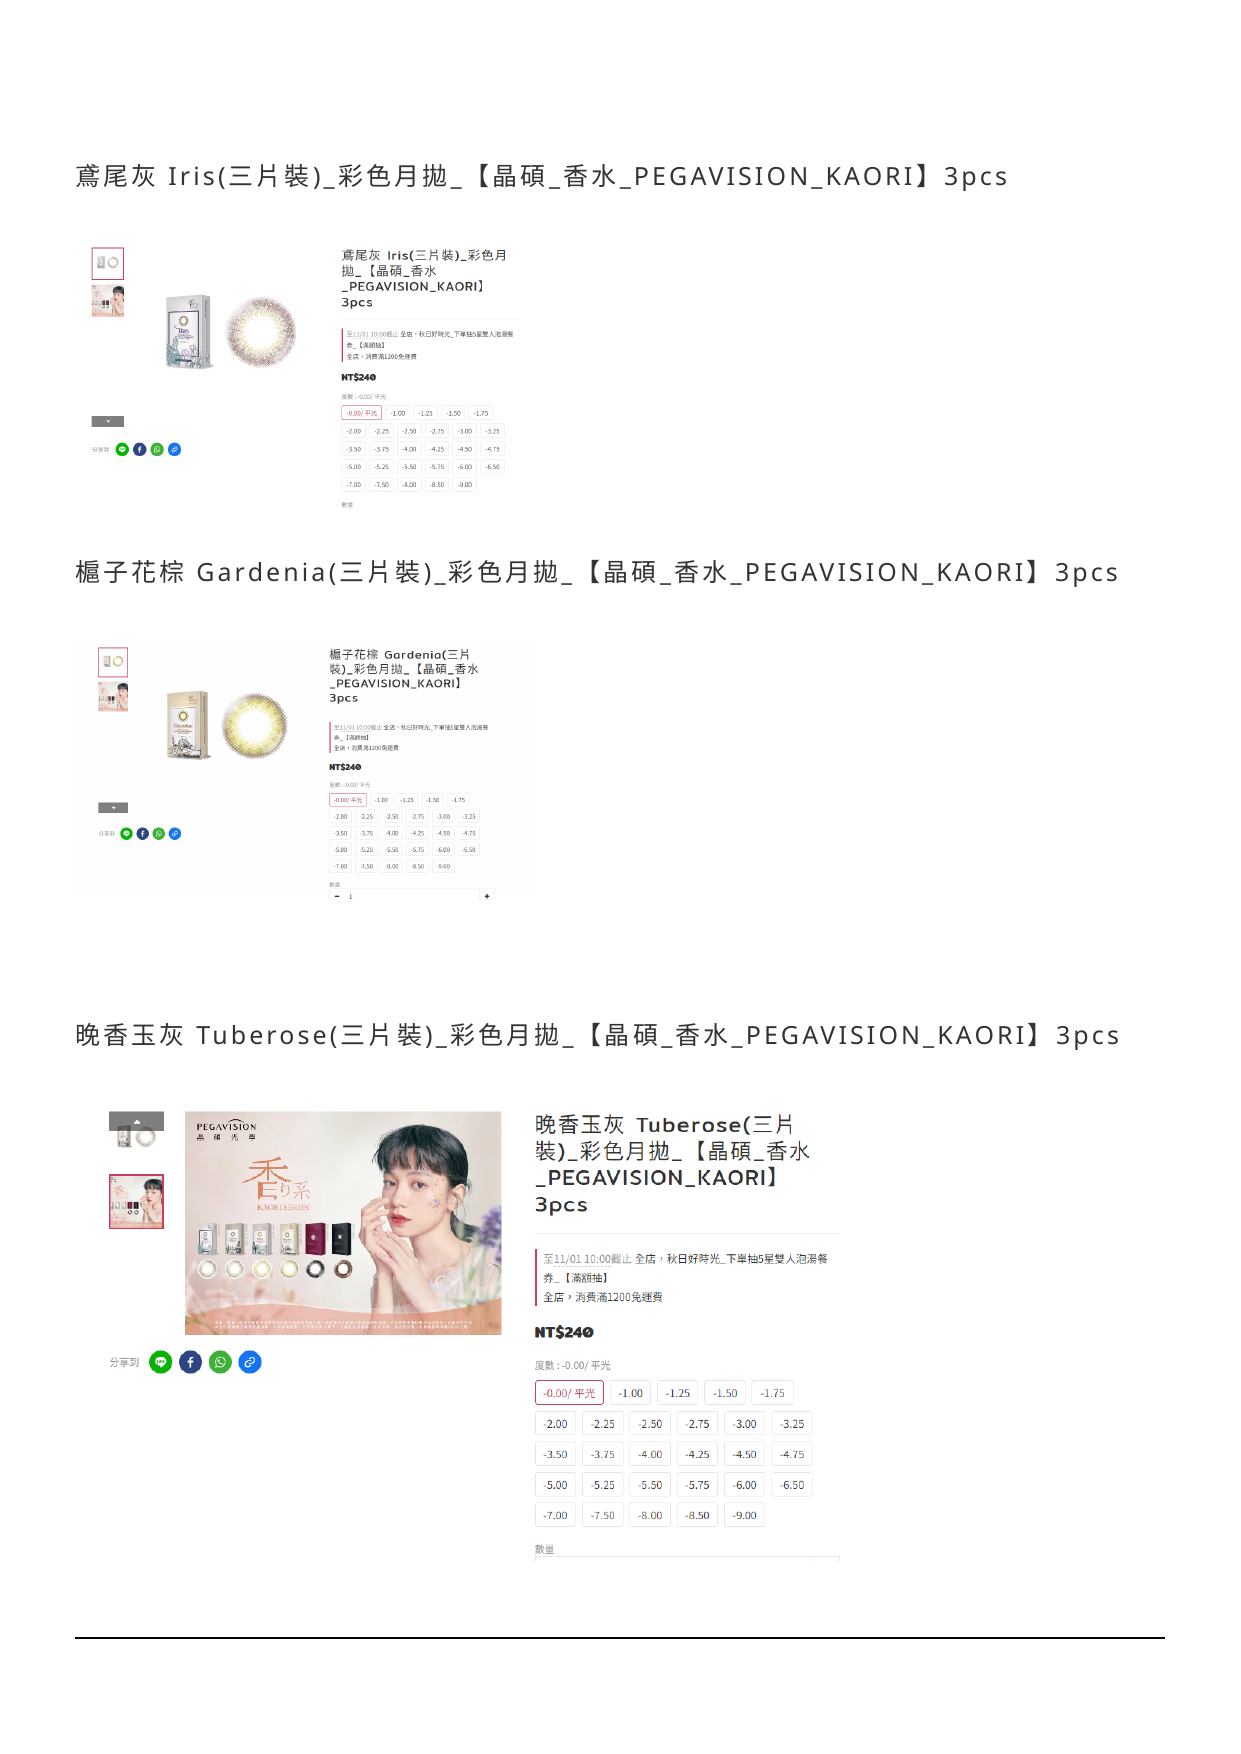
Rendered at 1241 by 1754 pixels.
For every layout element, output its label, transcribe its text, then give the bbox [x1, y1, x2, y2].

text 槴子花棕 Gardenia(三片裝)_彩色月拋_【晶碩_香水_PEGAVISION_KAORI】3pcs [75, 552, 1165, 589]
subtitle 晚香玉灰 Tuberose(三片裝)_彩色月拋_【晶碩_香水_PEGAVISION_KAORI】3pcs [75, 1014, 1165, 1052]
picture [75, 637, 536, 900]
picture [75, 1089, 941, 1561]
picture [75, 238, 596, 508]
subtitle 鳶尾灰 Iris(三片裝)_彩色月拋_【晶碩_香水_PEGAVISION_KAORI】3pcs [75, 156, 1165, 194]
